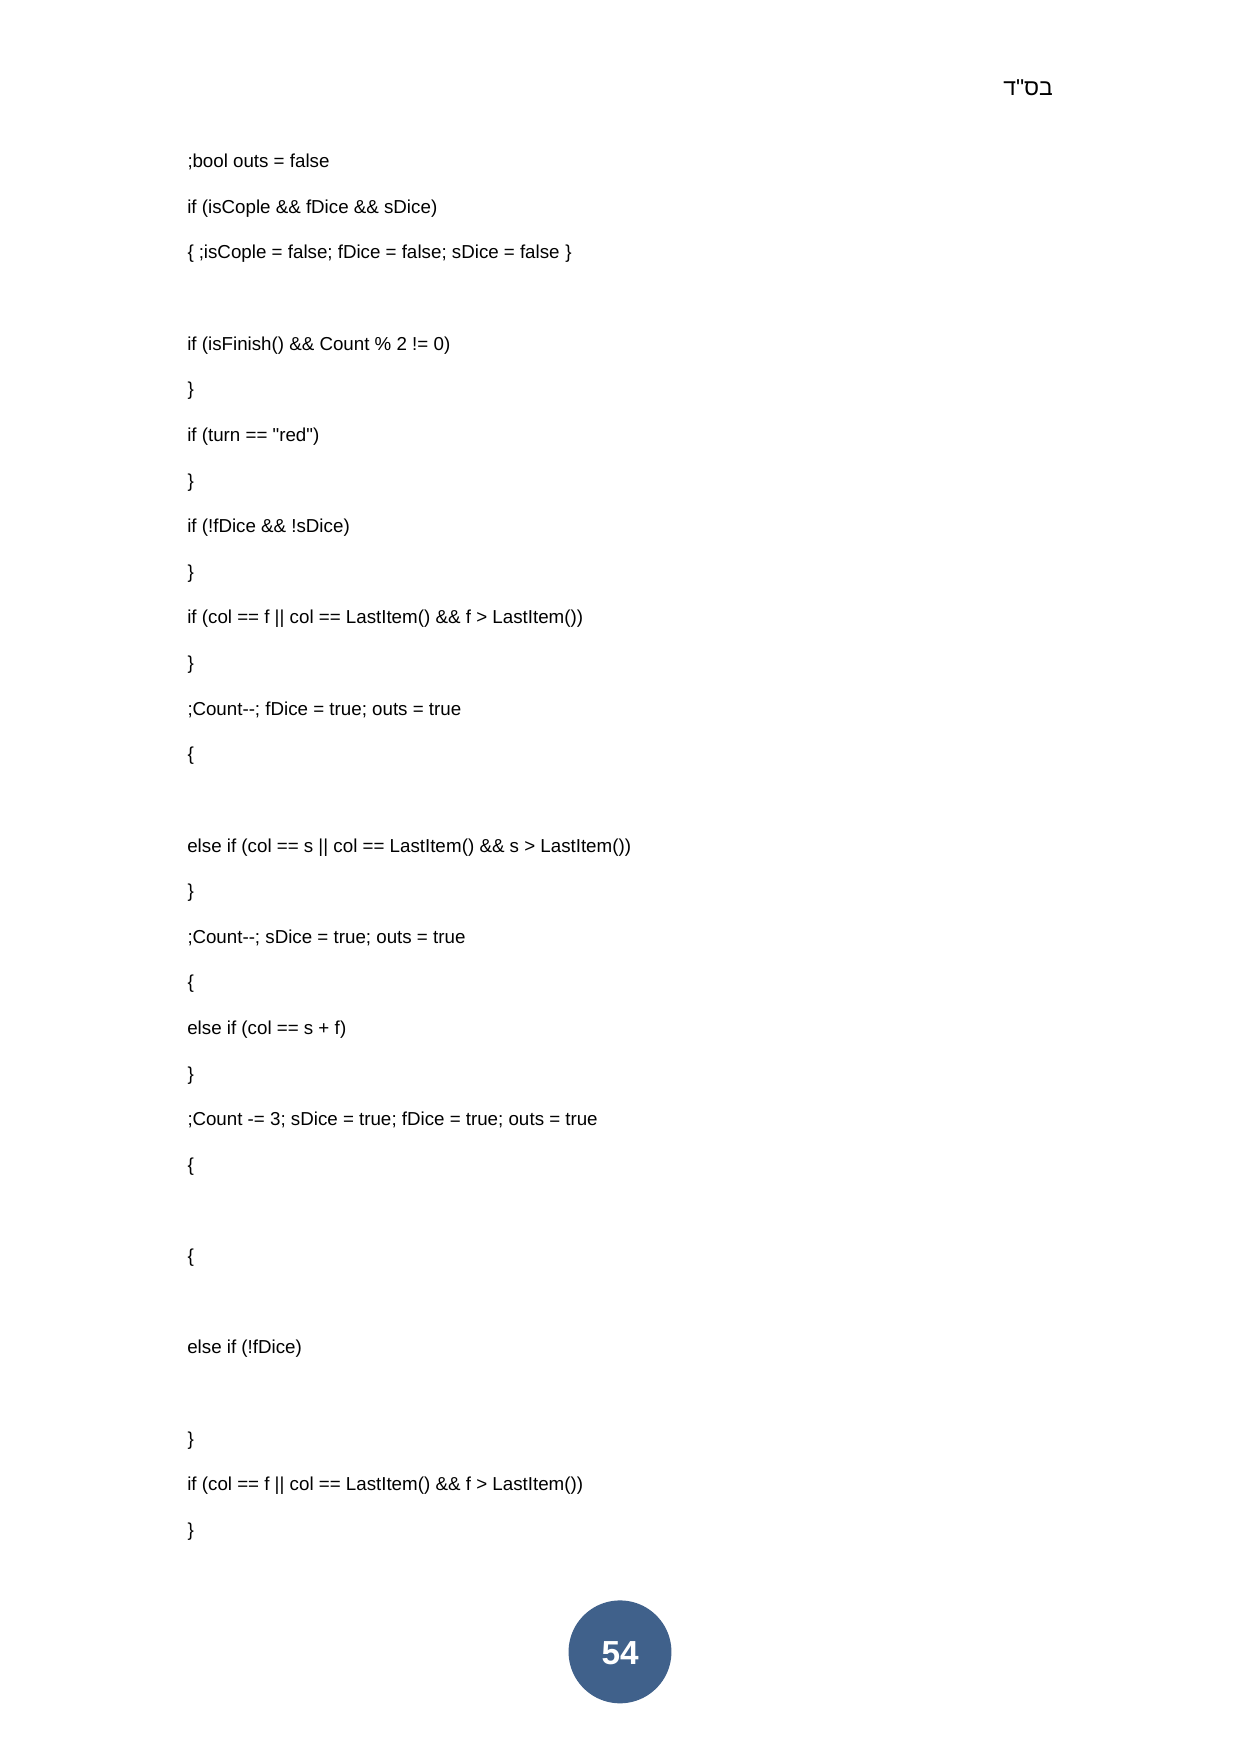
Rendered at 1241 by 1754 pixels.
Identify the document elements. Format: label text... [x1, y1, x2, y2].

text if (!fDice && !sDice) [187, 515, 1053, 537]
text { [187, 469, 1053, 491]
text { [187, 1427, 1053, 1449]
text if (isCople && fDice && sDice) [187, 196, 1053, 217]
text } [187, 743, 1053, 765]
text Count -= 3; sDice = true; fDice = true; outs = true; [187, 1108, 1053, 1130]
text else if (col == s + f) [187, 1017, 1053, 1038]
text if (isFinish() && Count % 2 != 0) [187, 332, 1053, 354]
text bool outs = false; [187, 150, 1053, 172]
text } [187, 1245, 1053, 1267]
text } [187, 971, 1053, 993]
text } [187, 1154, 1053, 1175]
text { isCople = false; fDice = false; sDice = false; } [187, 241, 1053, 263]
text if (col == f || col == LastItem() && f > LastItem()) [187, 606, 1053, 628]
text { [187, 1519, 1053, 1540]
text if (col == f || col == LastItem() && f > LastItem()) [187, 1473, 1053, 1495]
text { [187, 652, 1053, 673]
text else if (!fDice) [187, 1336, 1053, 1358]
text else if (col == s || col == LastItem() && s > LastItem()) [187, 834, 1053, 856]
text { [187, 561, 1053, 582]
text { [187, 378, 1053, 400]
text if (turn == "red") [187, 424, 1053, 445]
text Count--; fDice = true; outs = true; [187, 697, 1053, 719]
text { [187, 1062, 1053, 1084]
text { [187, 880, 1053, 902]
text Count--; sDice = true; outs = true; [187, 926, 1053, 947]
